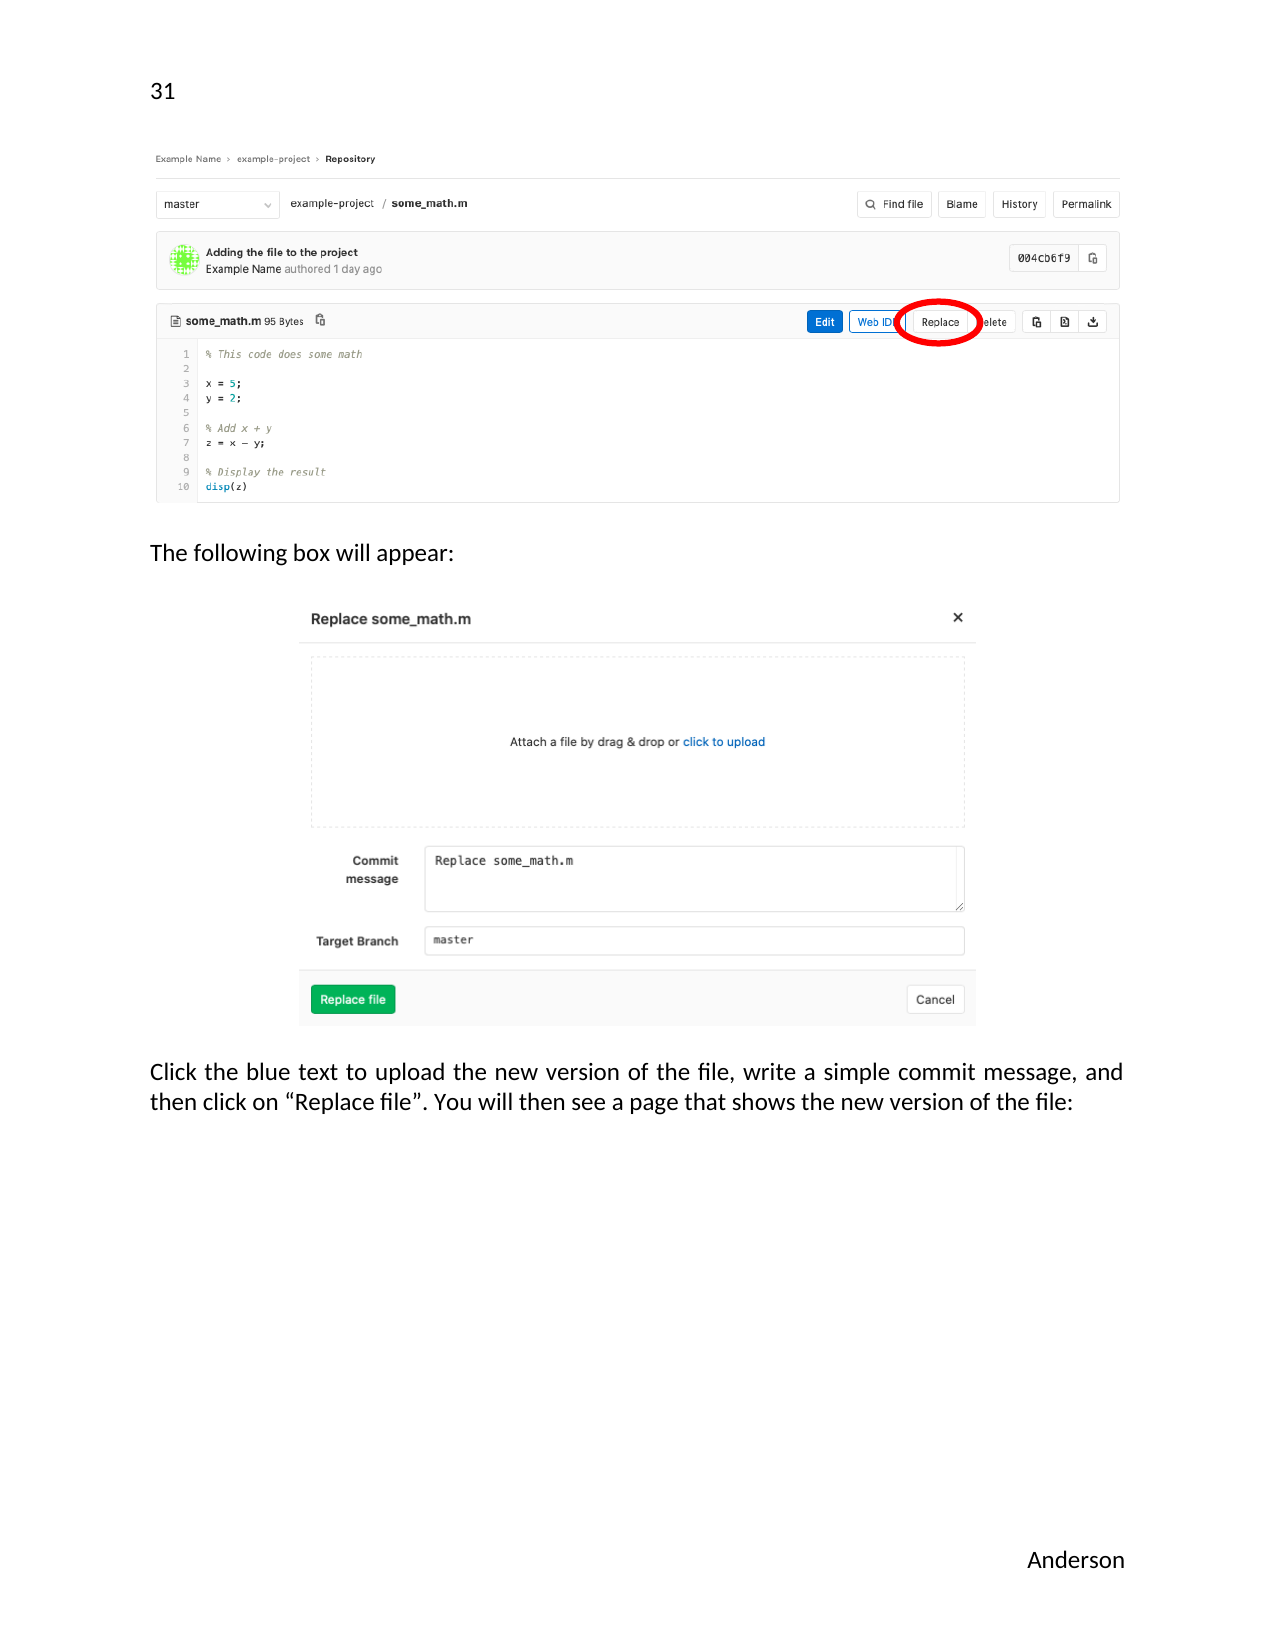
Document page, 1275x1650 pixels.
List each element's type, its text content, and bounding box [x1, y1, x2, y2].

text Click the blue text to upload the new version of the file, write a simple commit message, and then click on “Replace file”. You will then see a page that shows the new version of the file: [150, 1056, 1125, 1117]
text The following box will appear: [150, 537, 1125, 567]
picture [150, 150, 1125, 507]
picture [299, 597, 976, 1026]
